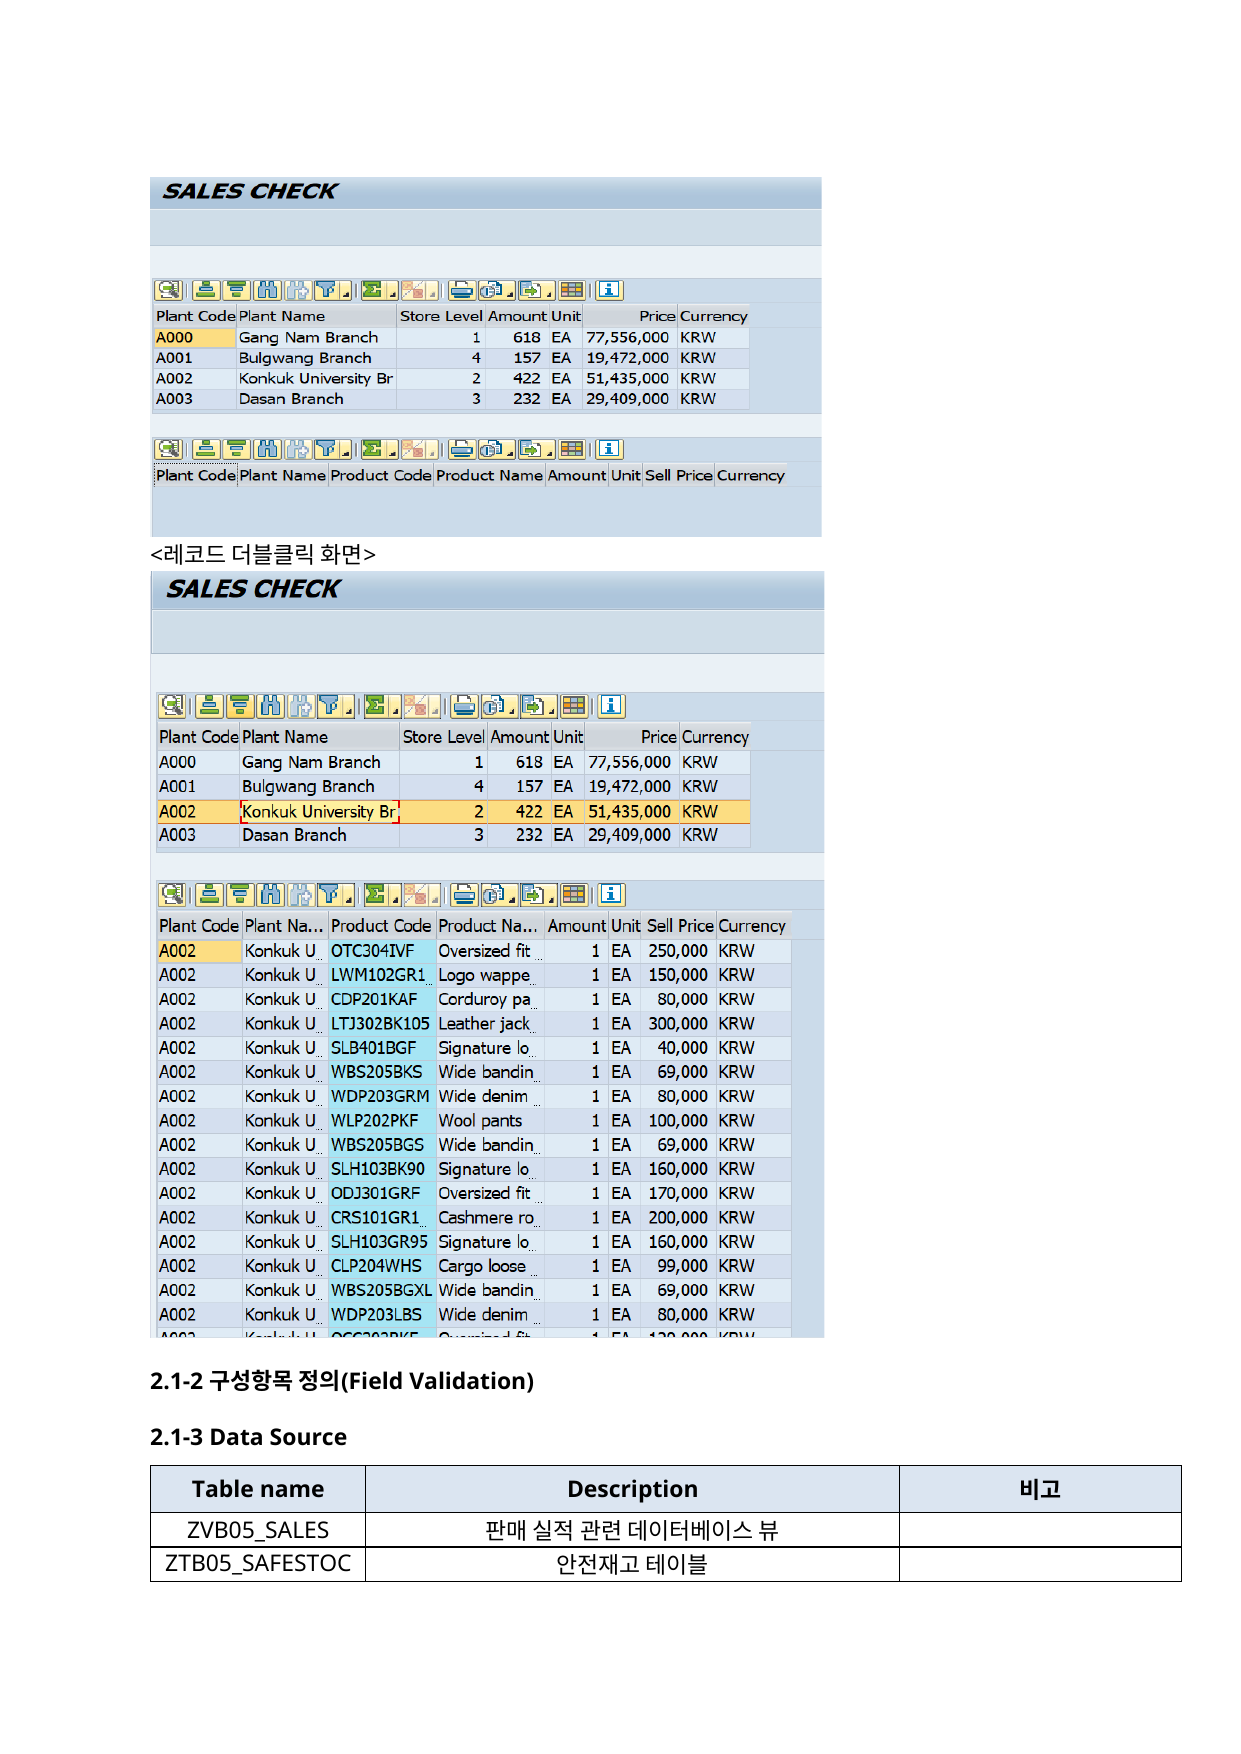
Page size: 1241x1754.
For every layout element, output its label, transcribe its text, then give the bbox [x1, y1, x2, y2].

table_cell [900, 1548, 1181, 1581]
text 2.1-2 구성항목 정의(Field Validation) [150, 1363, 1069, 1396]
picture [150, 571, 825, 1338]
picture [150, 177, 822, 537]
table_header Table name [151, 1466, 365, 1512]
table_cell [900, 1513, 1181, 1546]
table_header Description [366, 1466, 899, 1512]
text 2.1-3 Data Source [150, 1421, 1069, 1452]
table_header 비고 [900, 1466, 1181, 1512]
text <레코드 더블클릭 화면> [150, 537, 1090, 570]
table_cell ZVB05_SALES [151, 1513, 365, 1546]
table_cell 판매 실적 관련 데이터베이스 뷰 [366, 1513, 899, 1546]
table_cell ZTB05_SAFESTOCK [151, 1548, 365, 1581]
table_cell 안전재고 테이블 [366, 1548, 899, 1581]
